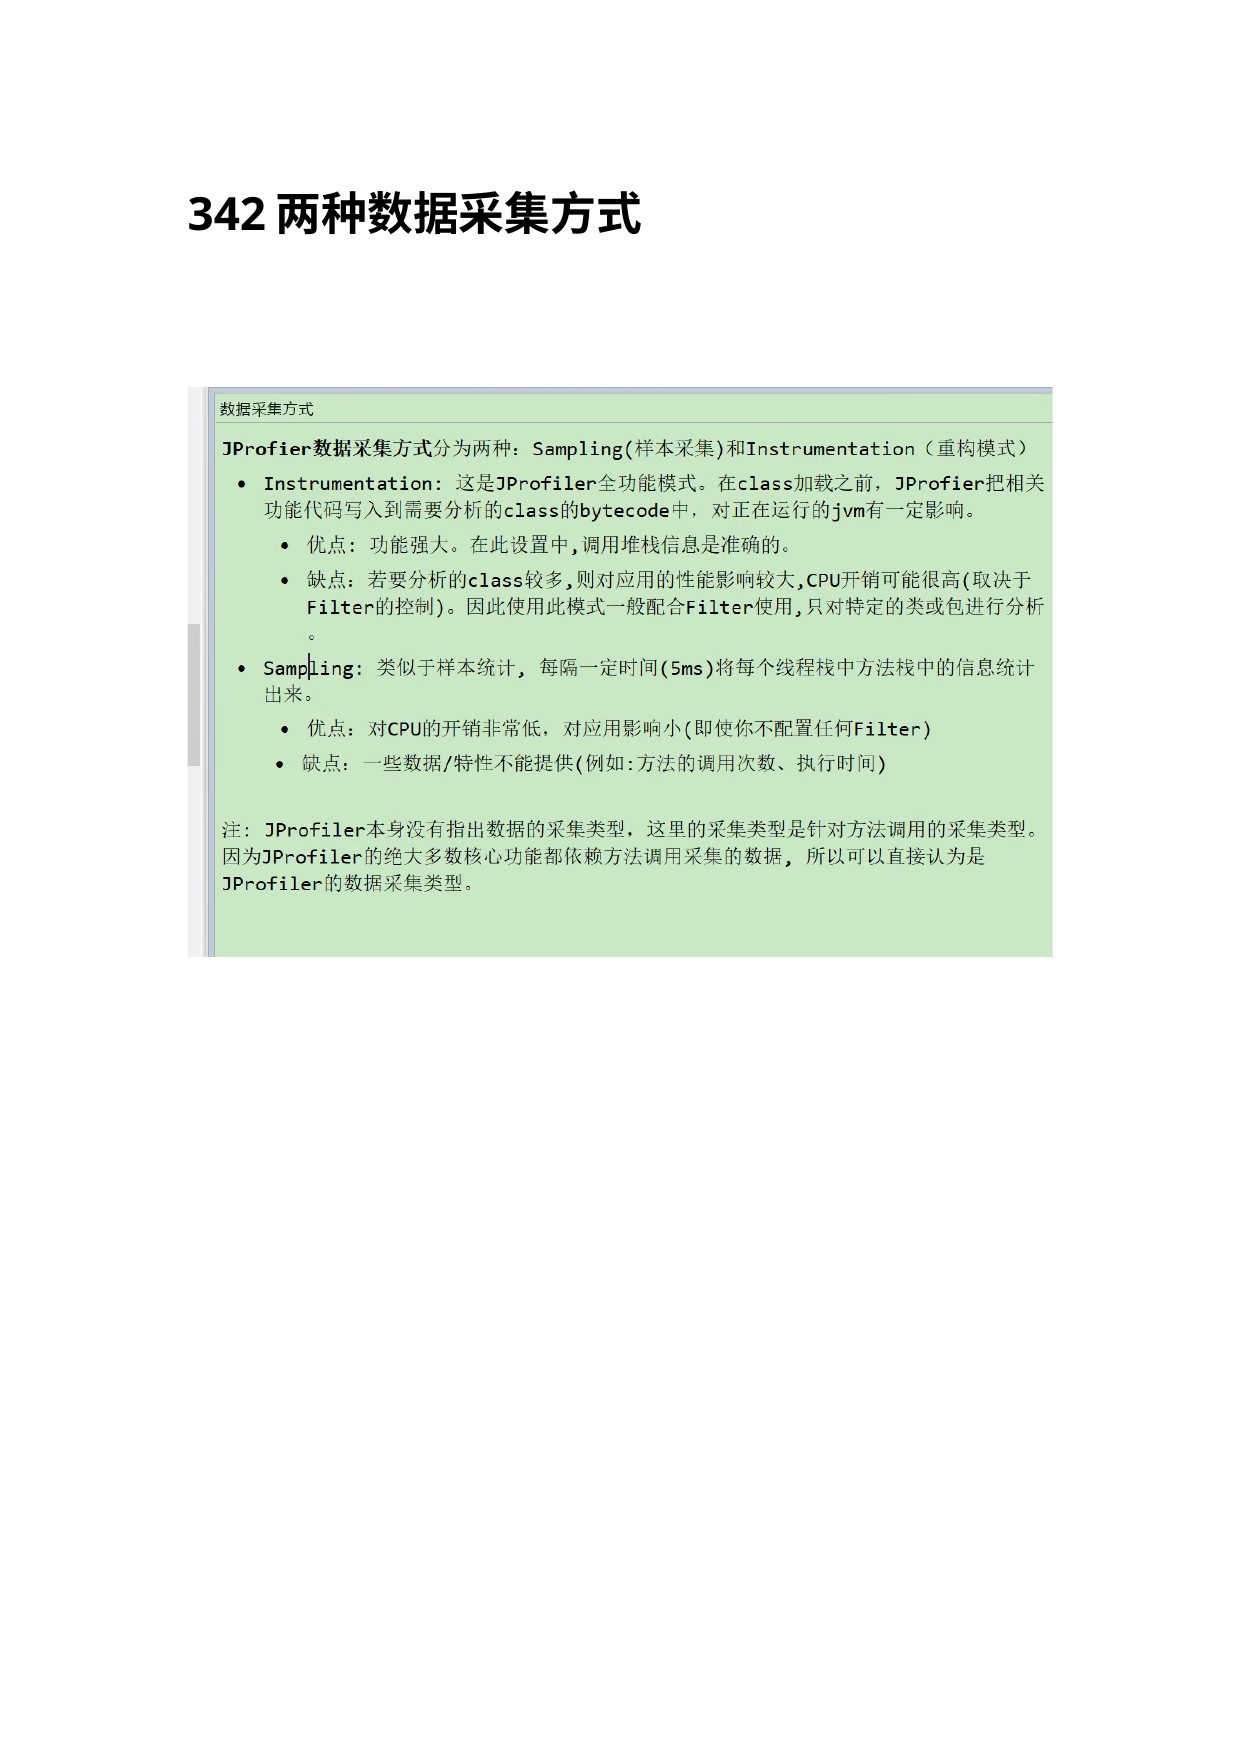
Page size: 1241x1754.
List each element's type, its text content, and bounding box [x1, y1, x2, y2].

picture [187, 387, 1053, 957]
subtitle 342两种数据采集方式 [187, 162, 1053, 259]
